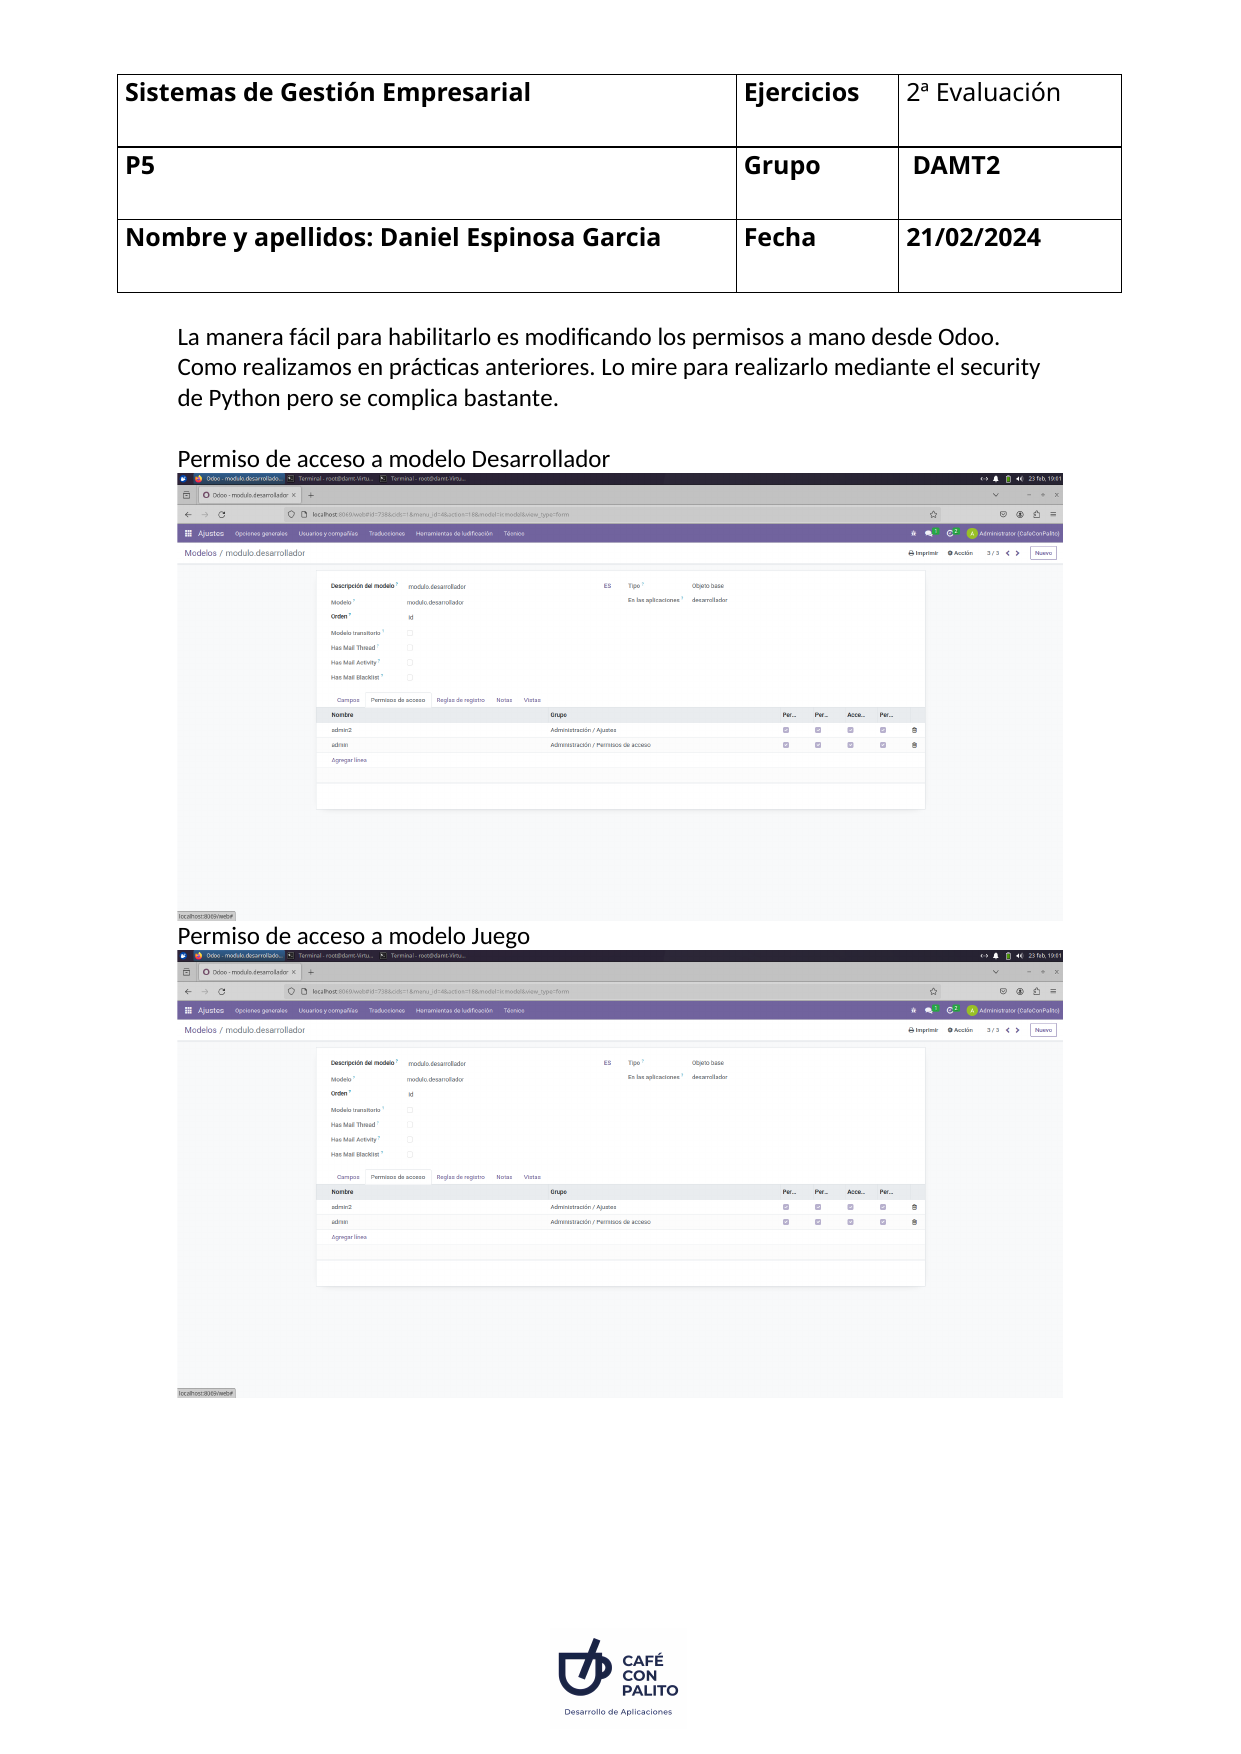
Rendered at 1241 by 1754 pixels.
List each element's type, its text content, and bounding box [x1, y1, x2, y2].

picture [549, 1628, 688, 1729]
picture [177, 473, 1063, 921]
text La manera fácil para habilitarlo es modificando los permisos a mano desde Odoo. Como realizamos en prácticas anteriores. Lo mire para realizarlo mediante el security de Python pero se complica bastante. [177, 321, 1063, 412]
picture [177, 950, 1063, 1398]
text Permiso de acceso a modelo Desarrollador [177, 443, 1063, 473]
text Permiso de acceso a modelo Juego [177, 921, 1063, 950]
